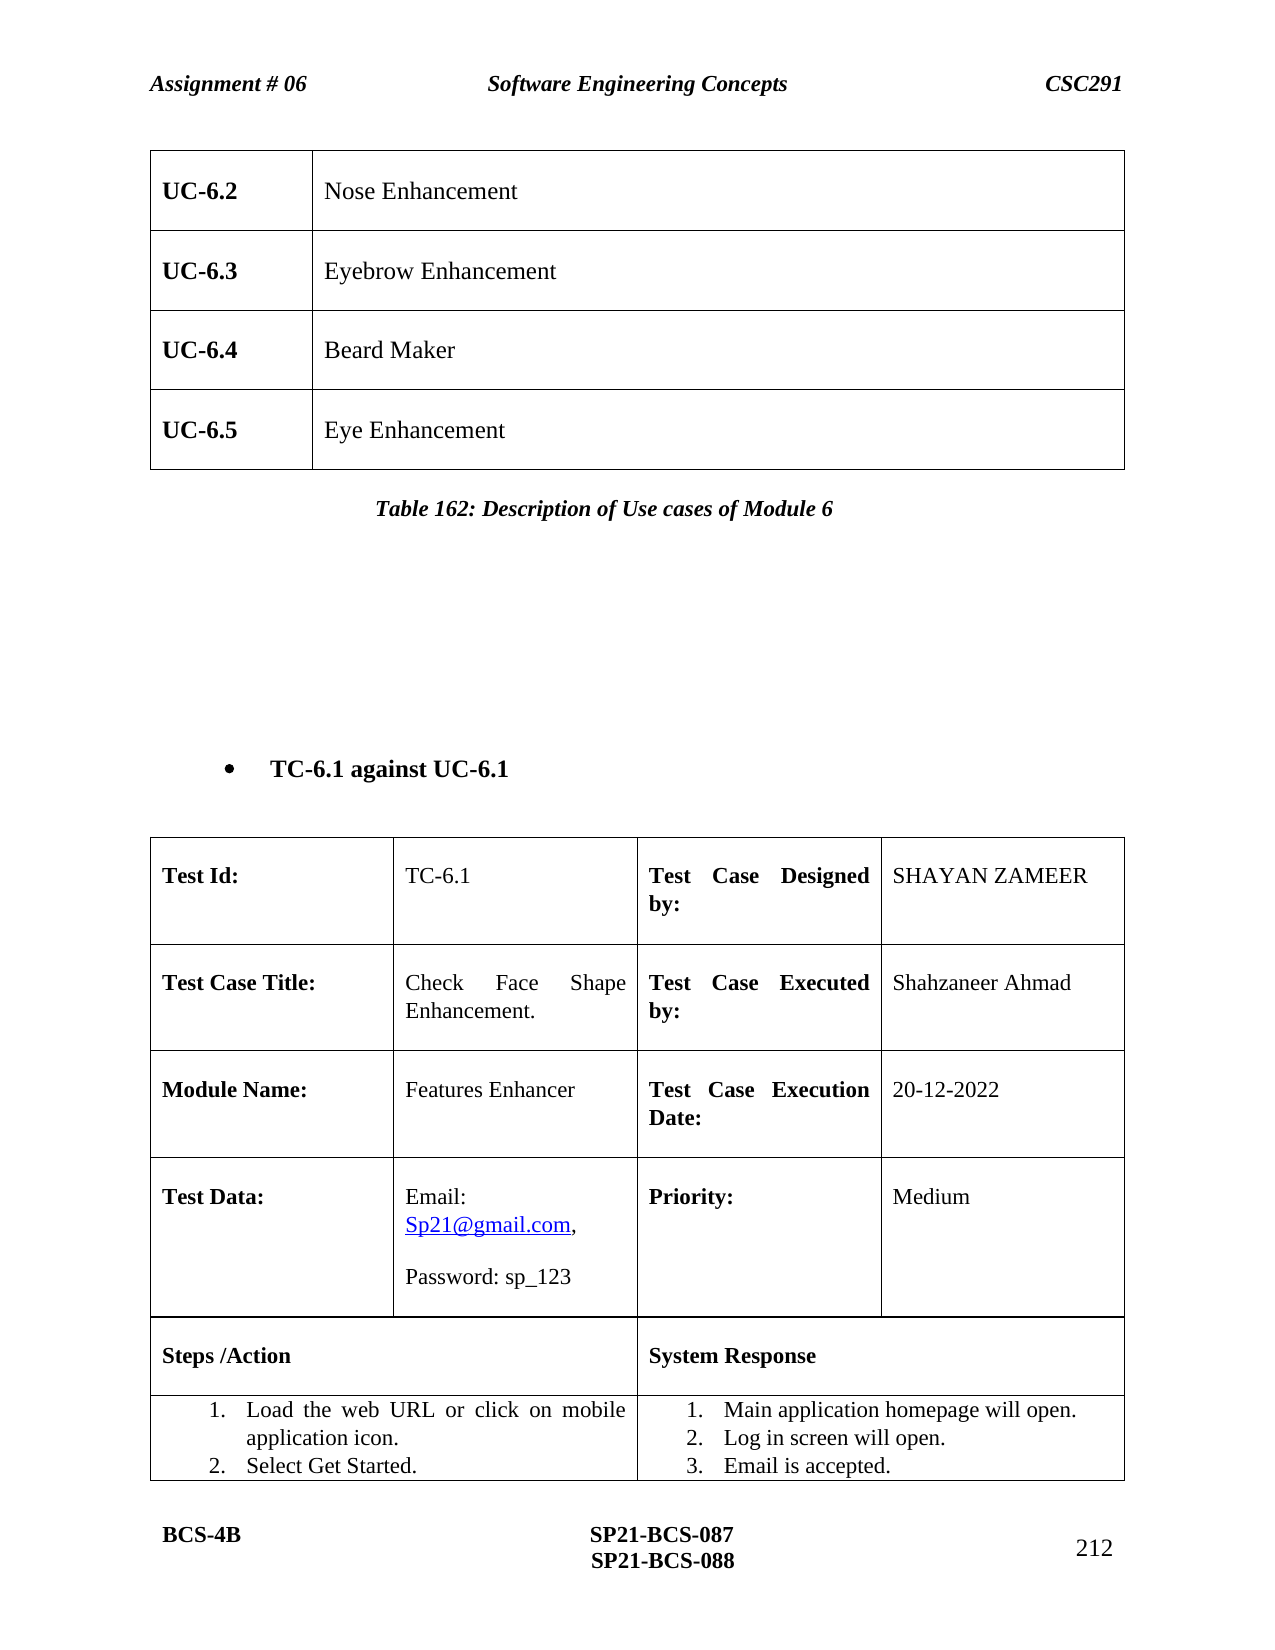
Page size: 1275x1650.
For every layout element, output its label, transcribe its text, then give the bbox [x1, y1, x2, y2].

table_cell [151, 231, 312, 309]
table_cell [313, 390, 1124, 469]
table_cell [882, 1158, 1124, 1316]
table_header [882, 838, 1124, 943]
list Table 162: Description of Use cases of Module 6 [270, 495, 1125, 522]
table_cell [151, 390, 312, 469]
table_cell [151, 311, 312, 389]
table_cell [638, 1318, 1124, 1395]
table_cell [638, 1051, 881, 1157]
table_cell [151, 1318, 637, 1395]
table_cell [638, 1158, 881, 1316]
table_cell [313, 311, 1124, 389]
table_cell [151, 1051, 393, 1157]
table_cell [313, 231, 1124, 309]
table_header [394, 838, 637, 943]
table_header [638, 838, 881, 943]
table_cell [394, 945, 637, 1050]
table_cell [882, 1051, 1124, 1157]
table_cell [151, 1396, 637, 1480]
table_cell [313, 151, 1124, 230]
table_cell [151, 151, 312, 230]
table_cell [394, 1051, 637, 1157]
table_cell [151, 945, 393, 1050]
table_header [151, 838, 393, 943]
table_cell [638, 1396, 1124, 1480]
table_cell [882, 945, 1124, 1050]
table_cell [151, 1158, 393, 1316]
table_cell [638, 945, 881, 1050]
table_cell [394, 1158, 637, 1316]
list TC-6.1 against UC-6.1 [225, 754, 1125, 783]
